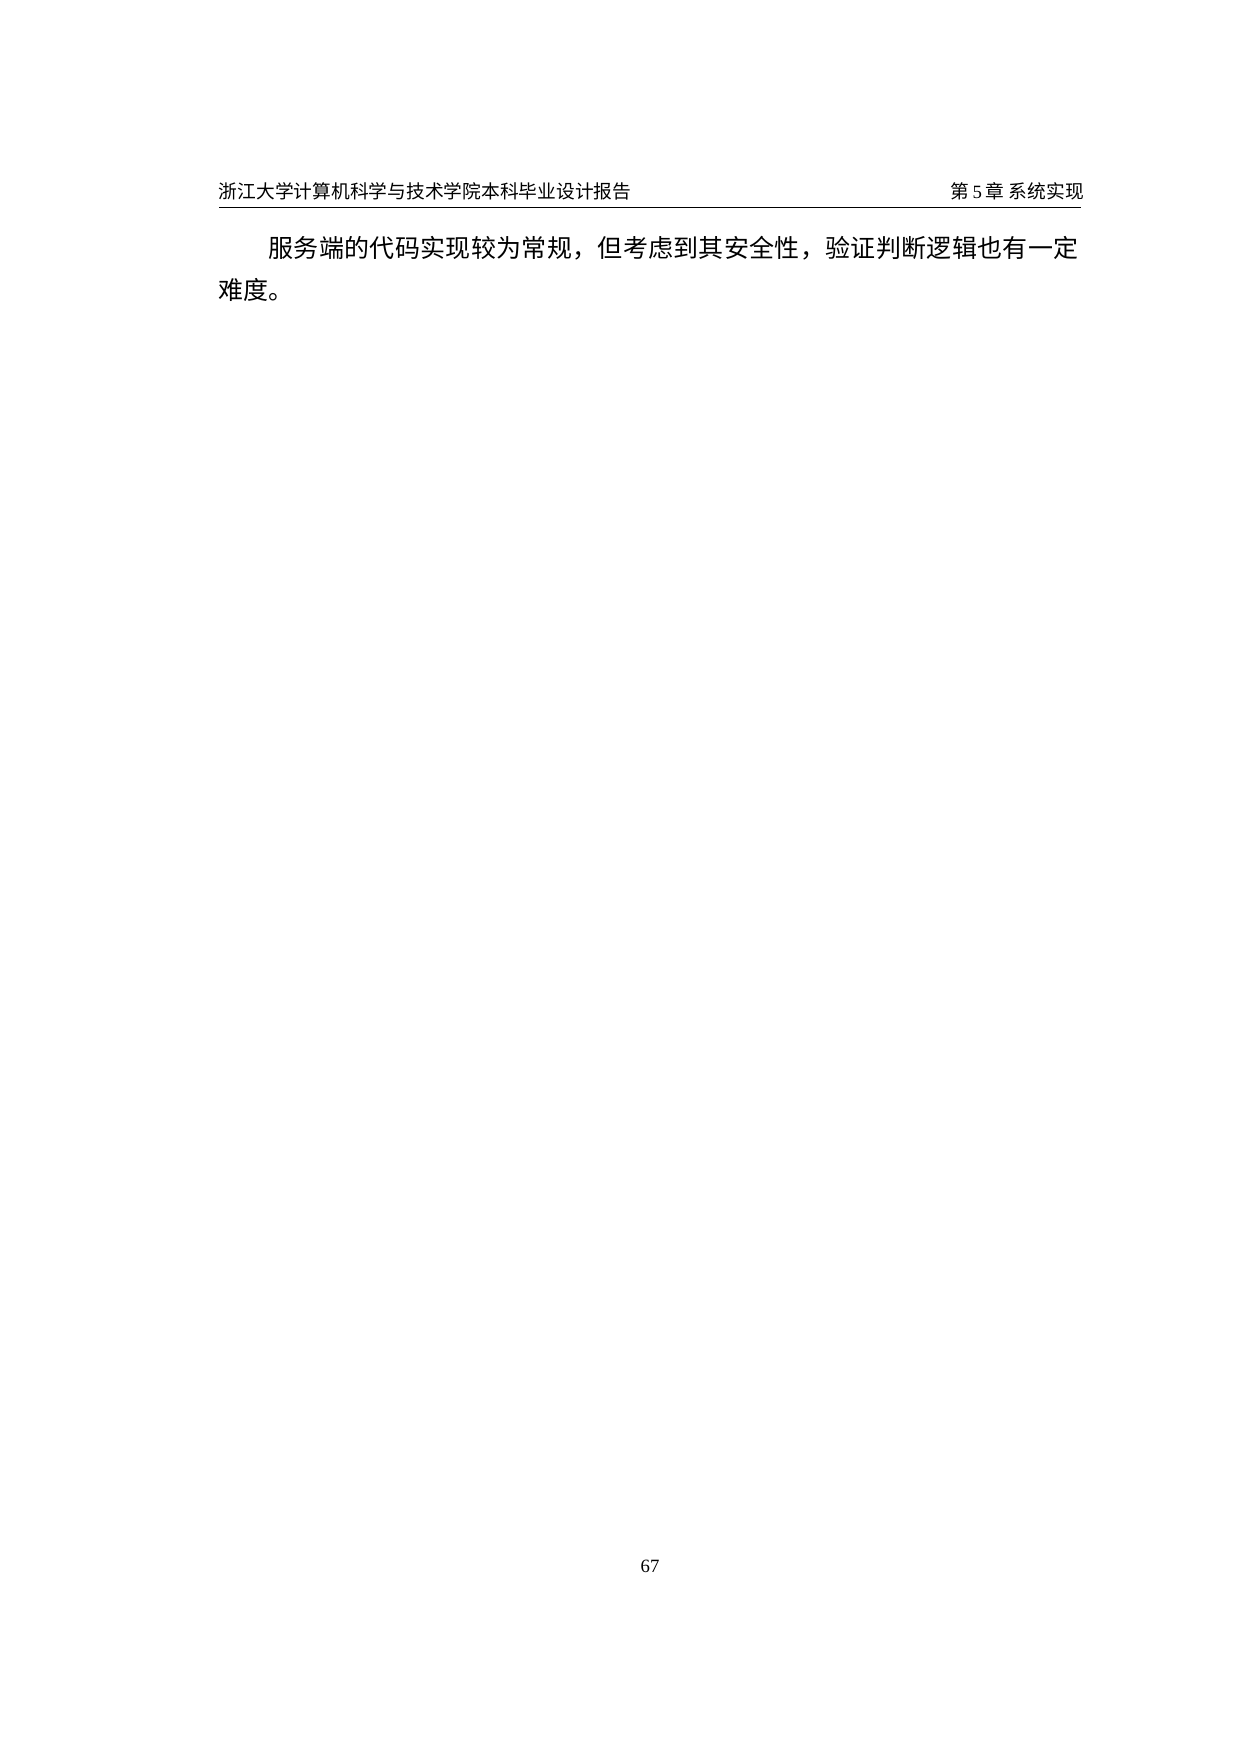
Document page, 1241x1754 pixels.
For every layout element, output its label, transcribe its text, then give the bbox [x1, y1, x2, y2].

text 服务端的代码实现较为常规，但考虑到其安全性，验证判断逻辑也有一定难度。 [218, 224, 1081, 308]
